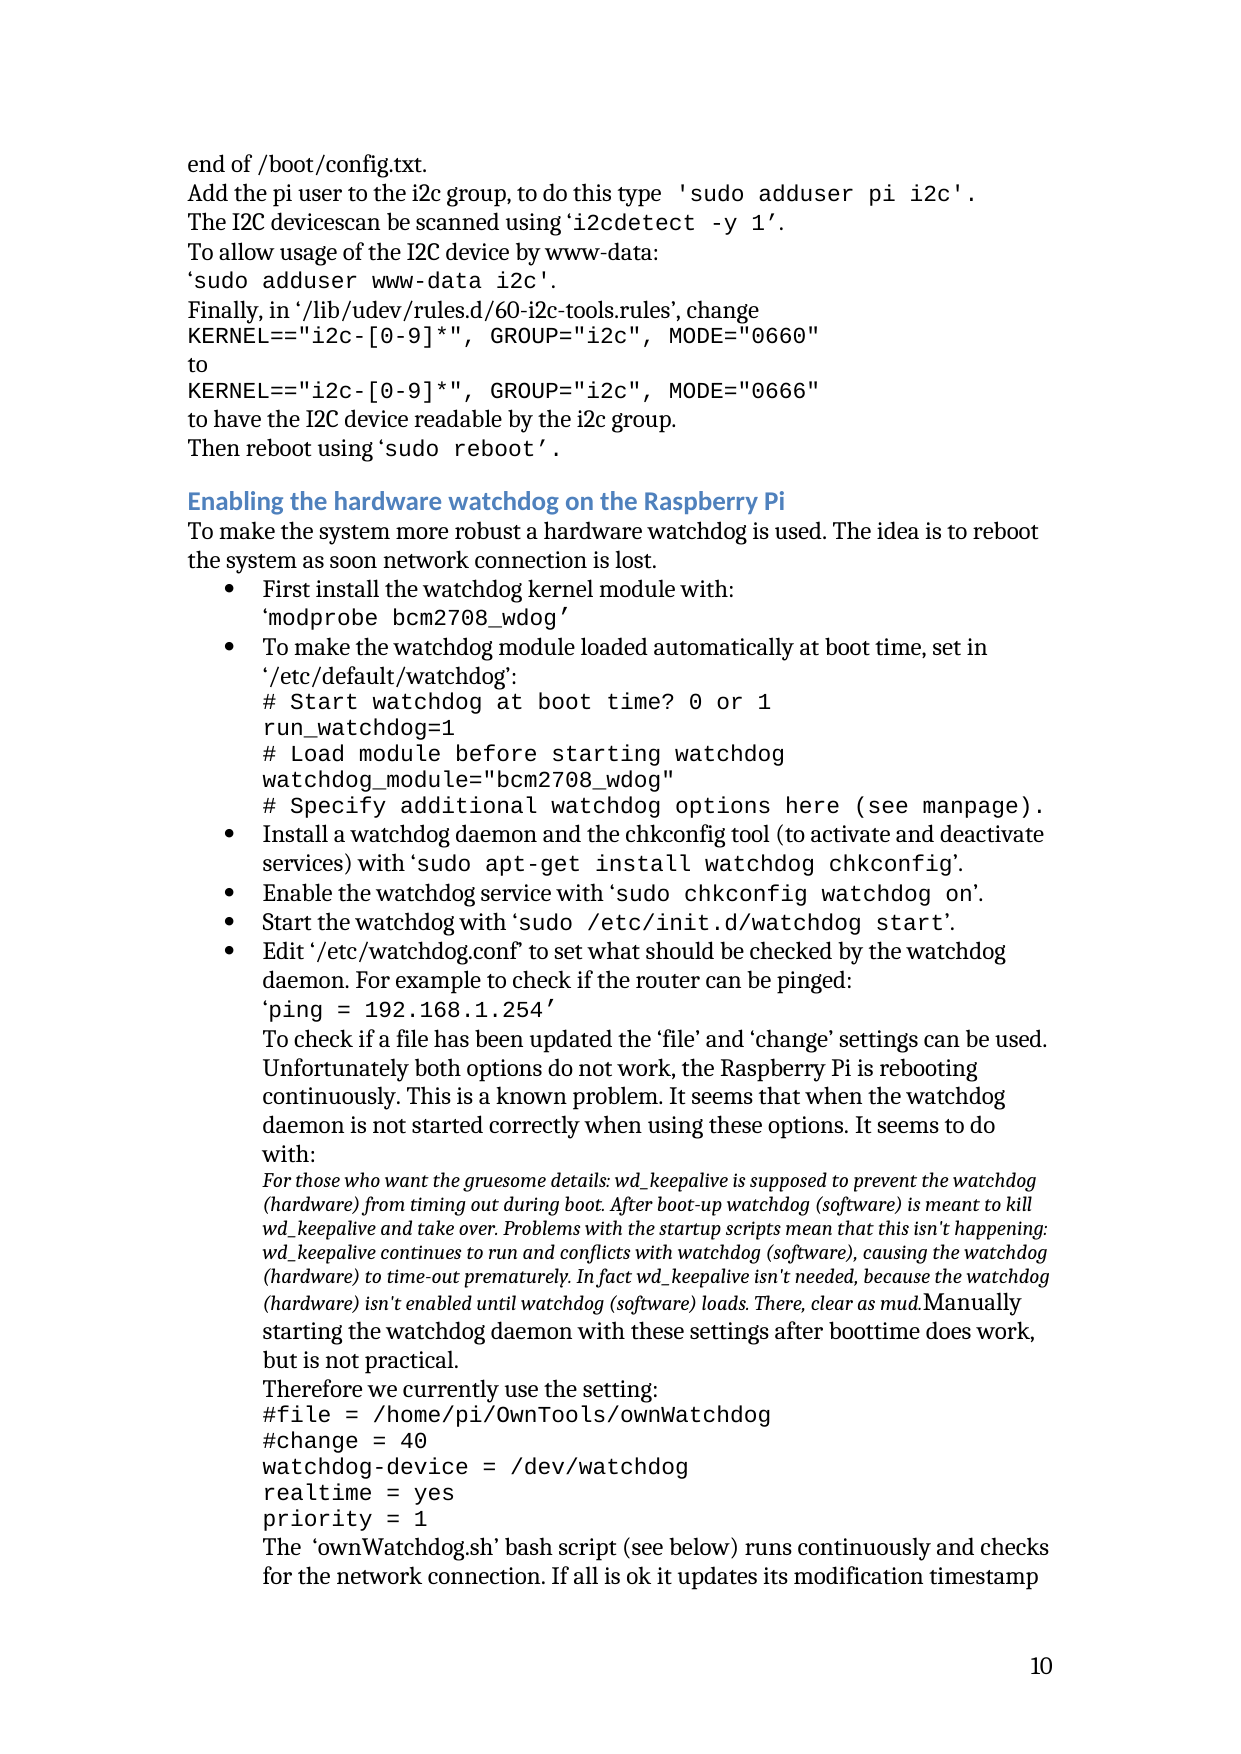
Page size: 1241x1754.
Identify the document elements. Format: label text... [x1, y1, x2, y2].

list Install a watchdog daemon and the chkconfig tool (to activate and deactivate services) with ‘sudo apt-get install watchdog chkconfig’. [225, 820, 1053, 878]
text Finally, in ‘/lib/udev/rules.d/60-i2c-tools.rules’, change KERNEL=="i2c-[0-9]*", GROUP="i2c", MODE="0660" [187, 296, 1053, 350]
subtitle Enabling the hardware watchdog on the Raspberry Pi [187, 484, 1053, 517]
list Start the watchdog with ‘sudo /etc/init.d/watchdog start’. [225, 908, 1053, 937]
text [187, 150, 1053, 208]
text to have the I2C device readable by the i2c group. Then reboot using ‘sudo reboot’. [187, 405, 1053, 463]
list To make the watchdog module loaded automatically at boot time, set in ‘/etc/default/watchdog’: # Start watchdog at boot time? 0 or 1 run_watchdog=1 # Load module before starting watchdog watchdog_module="bcm2708_wdog" # Specify additional watchdog options here (see manpage). [225, 633, 1053, 820]
text To allow usage of the I2C device by www-data: ‘sudo adduser www-data i2c'. [187, 237, 1053, 296]
text to KERNEL=="i2c-[0-9]*", GROUP="i2c", MODE="0666" [187, 350, 1053, 405]
list First install the watchdog kernel module with: ‘modprobe bcm2708_wdog’ [225, 574, 1053, 633]
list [225, 937, 1053, 1591]
text The I2C devicescan be scanned using ‘i2cdetect -y 1’. [187, 208, 1053, 237]
text To make the system more robust a hardware watchdog is used. The idea is to reboot the system as soon network connection is lost. [187, 517, 1053, 574]
list Enable the watchdog service with ‘sudo chkconfig watchdog on’. [225, 878, 1053, 908]
